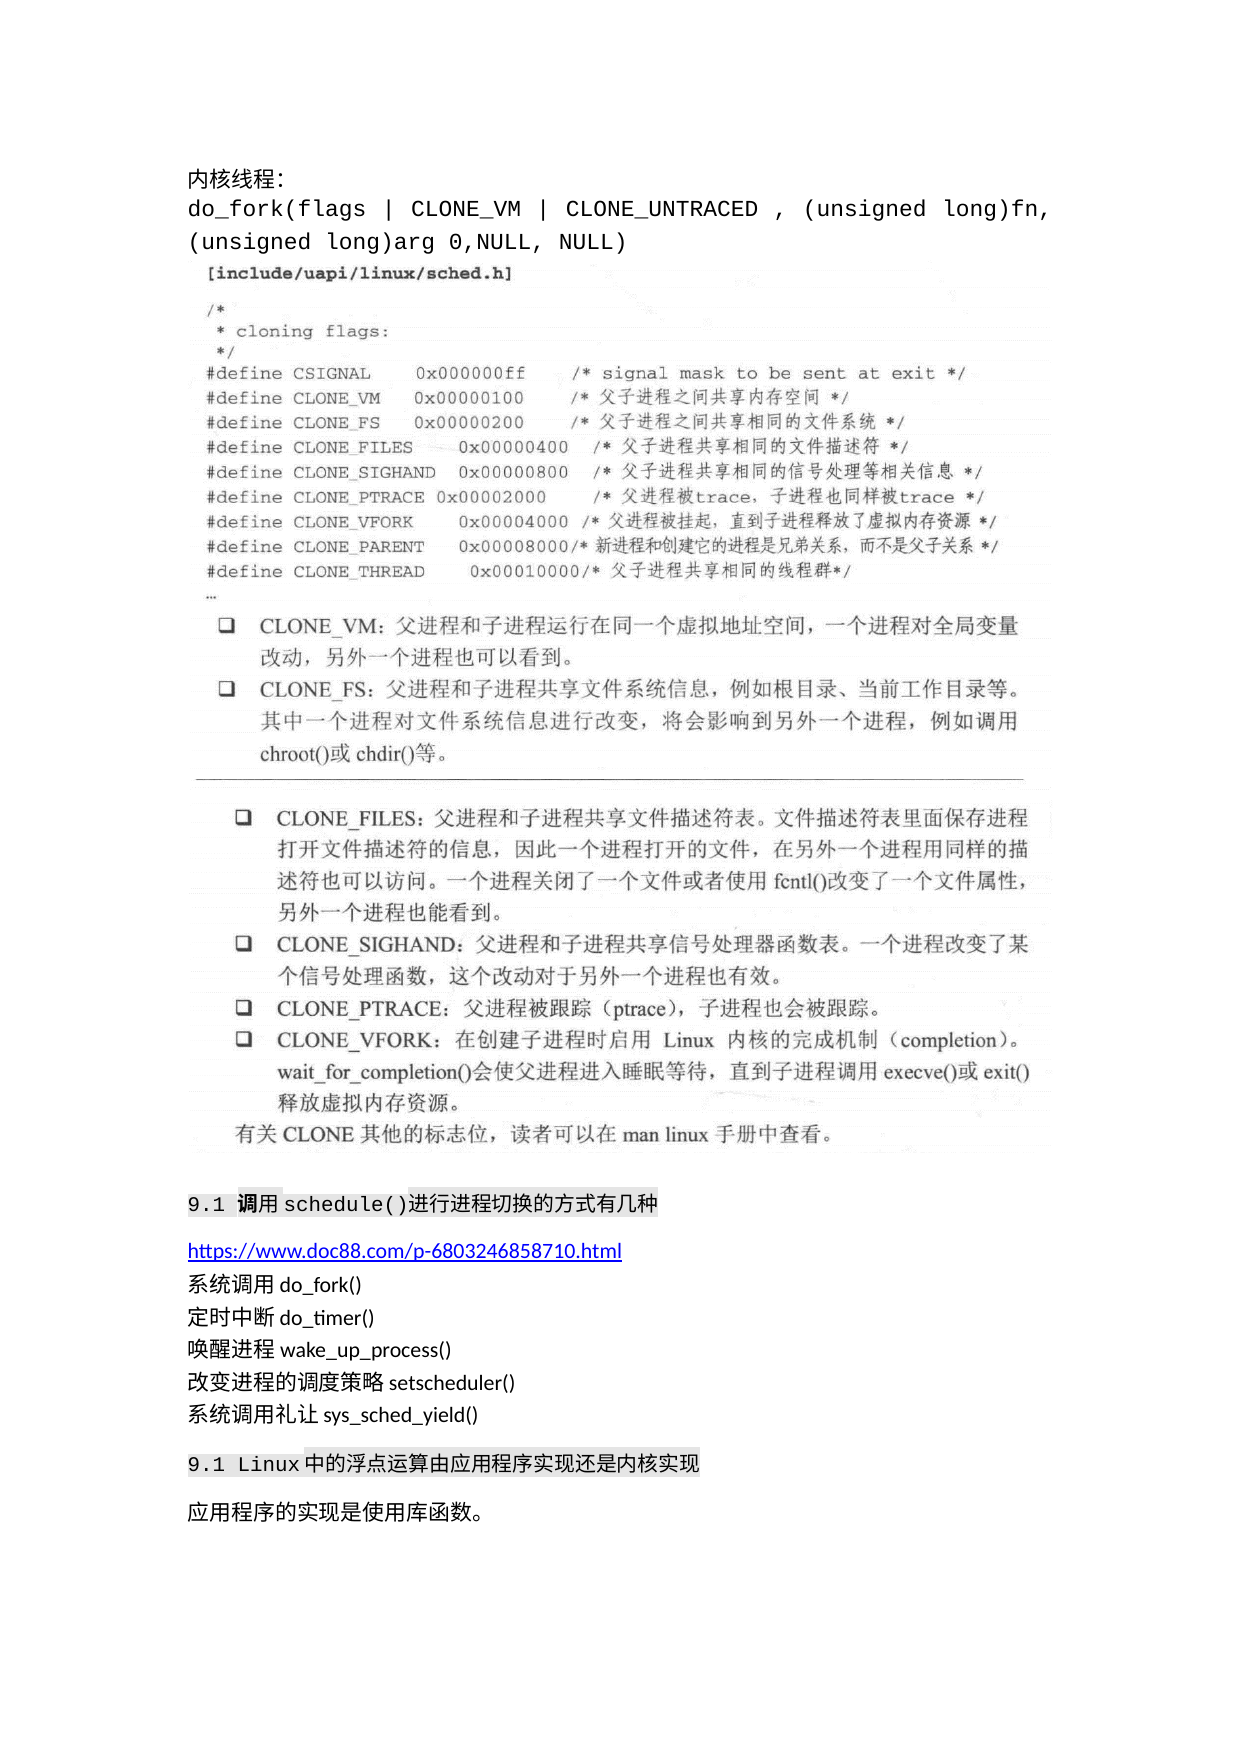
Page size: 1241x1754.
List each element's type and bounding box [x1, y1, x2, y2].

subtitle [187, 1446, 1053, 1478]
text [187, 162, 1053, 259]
picture [187, 259, 1053, 770]
picture [187, 779, 1053, 1153]
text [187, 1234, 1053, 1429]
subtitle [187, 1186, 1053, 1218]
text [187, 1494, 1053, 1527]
